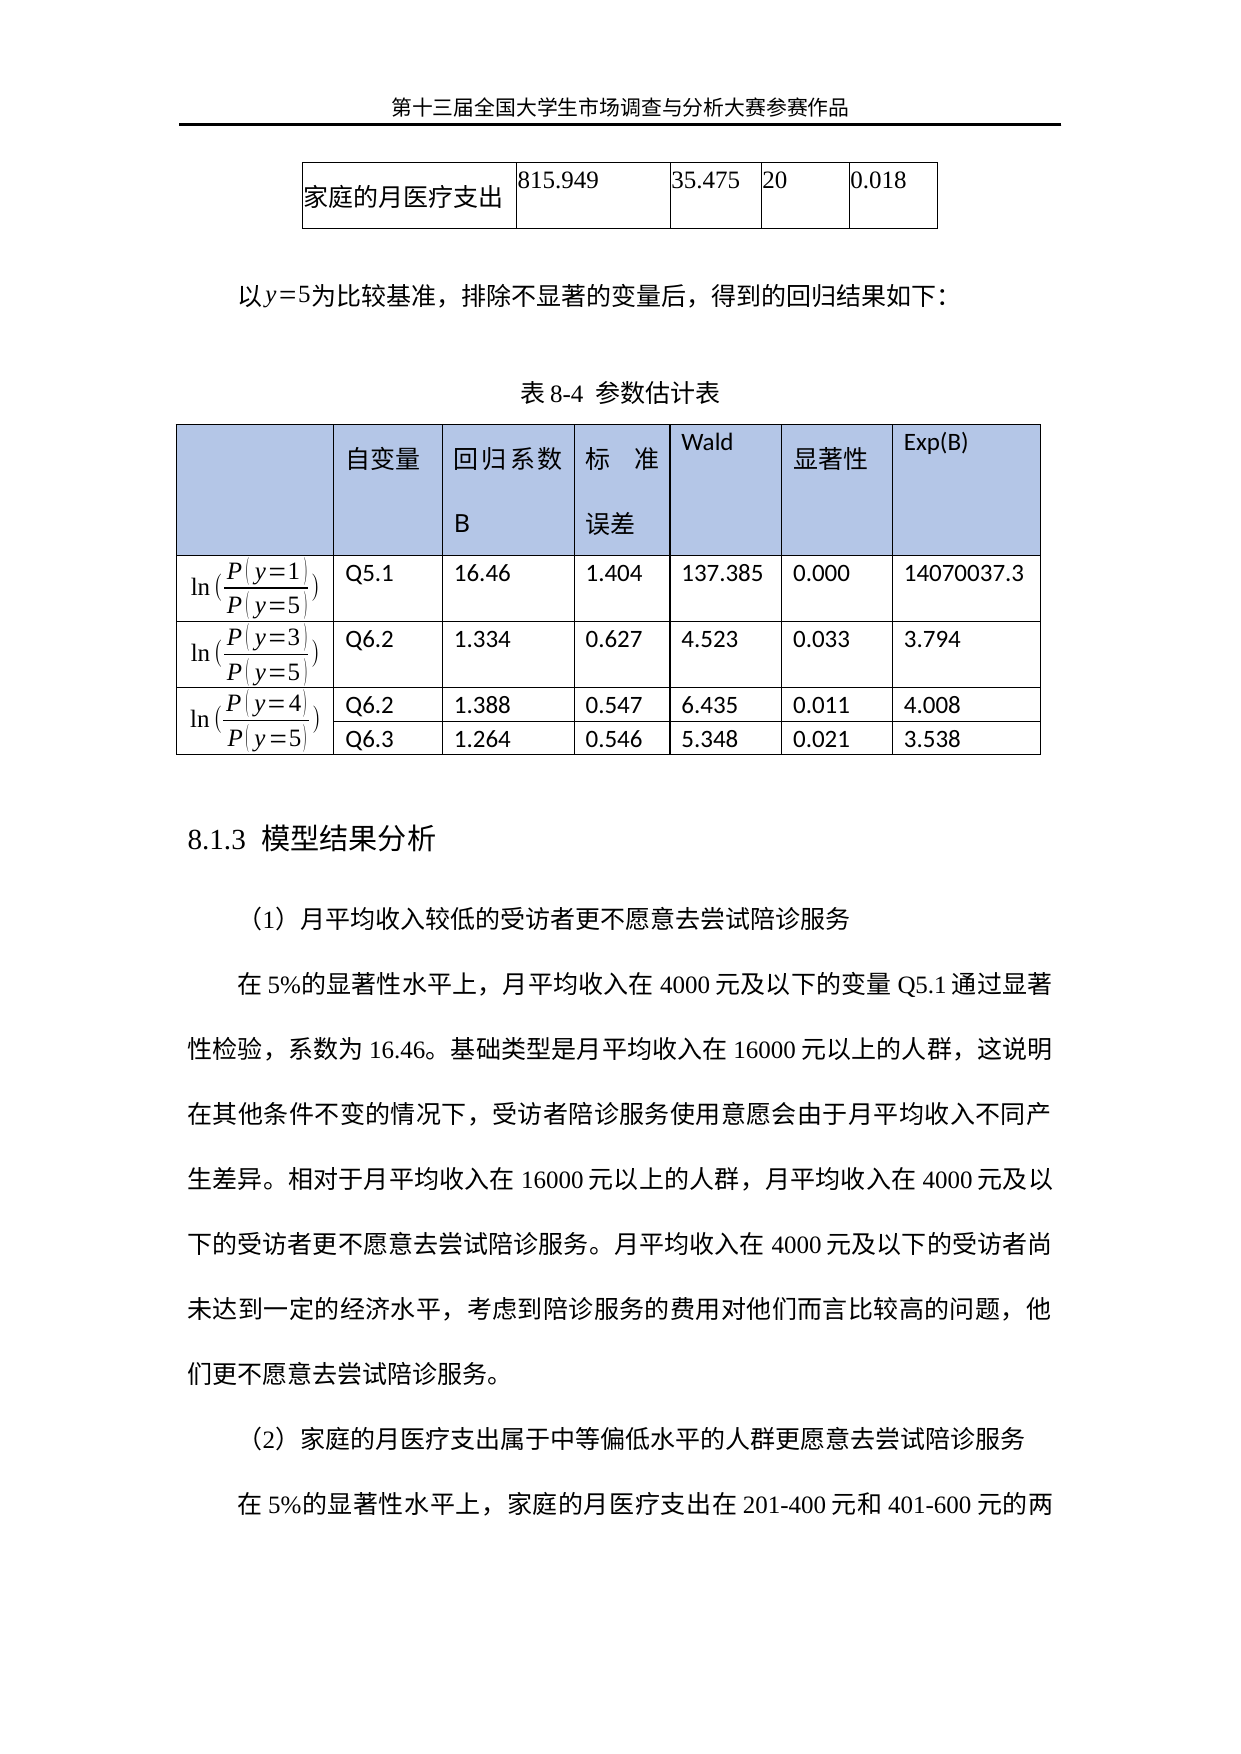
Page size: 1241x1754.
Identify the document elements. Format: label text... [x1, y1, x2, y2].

table_cell 家庭的月医疗支出 [303, 163, 516, 228]
table_header 回归系数B [443, 425, 574, 555]
table_cell 20 [762, 163, 849, 228]
table_header Exp(B) [893, 425, 1040, 555]
table_cell [177, 688, 333, 754]
table_cell Q6.2 [334, 622, 442, 687]
text （2）家庭的月医疗支出属于中等偏低水平的人群更愿意去尝试陪诊服务 [187, 1405, 1053, 1470]
table_cell 5.348 [671, 722, 781, 754]
table_cell 4.523 [671, 622, 781, 687]
table_cell 1.404 [575, 556, 669, 621]
table_cell 0.018 [850, 163, 937, 228]
table_header 标准误差 [575, 425, 669, 555]
table_cell 14070037.3 [893, 556, 1040, 621]
table_cell 35.475 [671, 163, 761, 228]
table_cell 0.546 [575, 722, 669, 754]
table_header [177, 425, 333, 555]
table_cell 0.627 [575, 622, 669, 687]
subtitle 模型结果分析 [187, 804, 1053, 869]
table_cell 815.949 [517, 163, 670, 228]
table_cell 16.46 [443, 556, 574, 621]
table_cell 0.547 [575, 688, 669, 721]
table_cell 1.334 [443, 622, 574, 687]
text （1）月平均收入较低的受访者更不愿意去尝试陪诊服务 [187, 885, 1053, 950]
table_header Wald [671, 425, 781, 555]
table_cell 0.000 [782, 556, 892, 621]
table_cell 4.008 [893, 688, 1040, 721]
table_cell 3.794 [893, 622, 1040, 687]
table_cell 1.264 [443, 722, 574, 754]
table_cell [177, 556, 333, 621]
table_cell 1.388 [443, 688, 574, 721]
text 以为比较基准，排除不显著的变量后，得到的回归结果如下： [187, 262, 1053, 327]
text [187, 1470, 1053, 1535]
text 在5%的显著性水平上，月平均收入在4000元及以下的变量Q5.1通过显著性检验，系数为16.46。基础类型是月平均收入在16000元以上的人群，这说明在其他条件不变的情况下，受访者陪诊服务使用意愿会由于月平均收入不同产生差异。相对于月平均收入在16000元以上的人群，月平均收入在4000元及以下的受访者更不愿意去尝试陪诊服务。月平均收入在4000元及以下的受访者尚未达到一定的经济水平，考虑到陪诊服务的费用对他们而言比较高的问题，他们更不愿意去尝试陪诊服务。 [187, 950, 1053, 1405]
table_cell 0.021 [782, 722, 892, 754]
table_cell 137.385 [671, 556, 781, 621]
table_cell 0.011 [782, 688, 892, 721]
table_cell Q5.1 [334, 556, 442, 621]
table_cell [177, 622, 333, 687]
table_header 显著性 [782, 425, 892, 555]
table_cell 0.033 [782, 622, 892, 687]
table_cell Q6.3 [334, 722, 442, 754]
table_header 自变量 [334, 425, 442, 555]
table_cell Q6.2 [334, 688, 442, 721]
table_cell 3.538 [893, 722, 1040, 754]
text 表8-4 参数估计表 [187, 359, 1053, 424]
table_cell 6.435 [671, 688, 781, 721]
